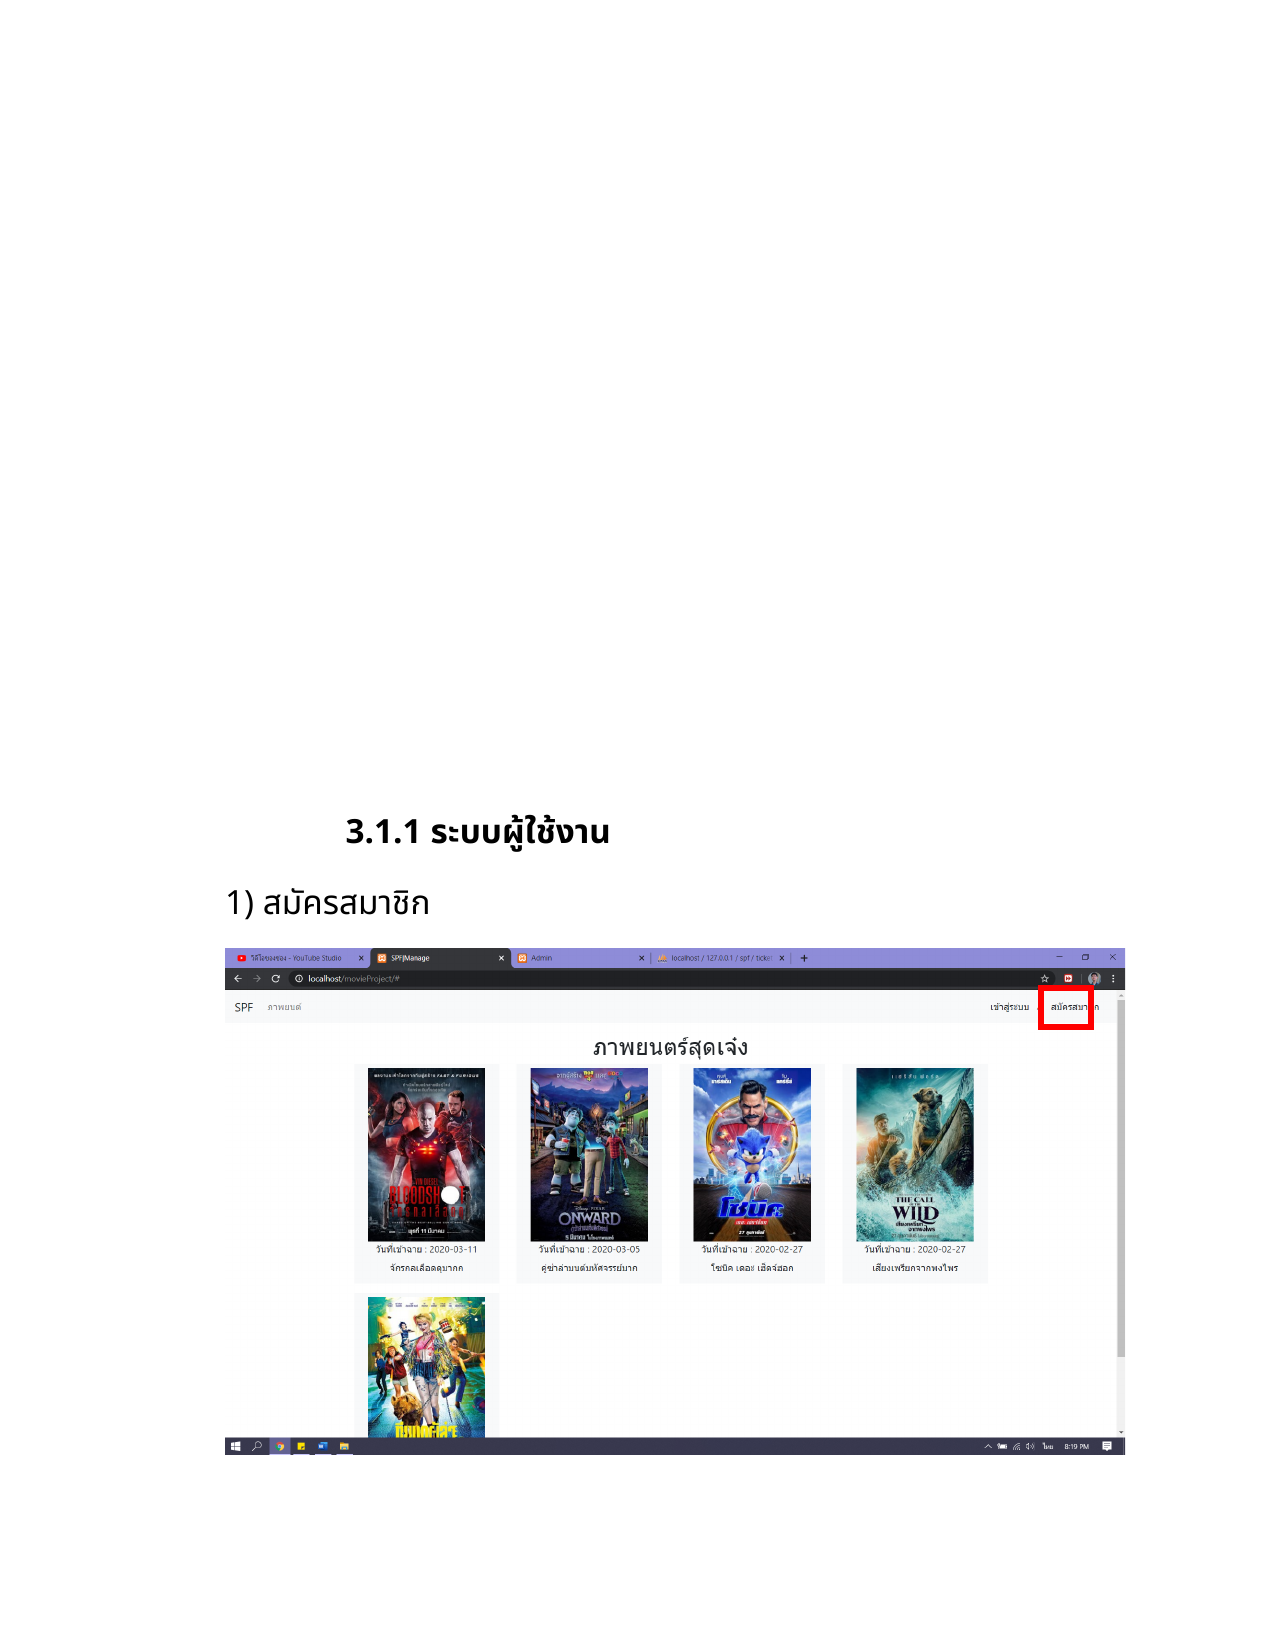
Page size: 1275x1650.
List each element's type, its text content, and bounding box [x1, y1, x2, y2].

picture [225, 948, 1125, 1455]
text 1) สมัครสมาชิก [225, 878, 1125, 929]
text 3.1.1 ระบบผู้ใช้งาน [225, 808, 1125, 859]
